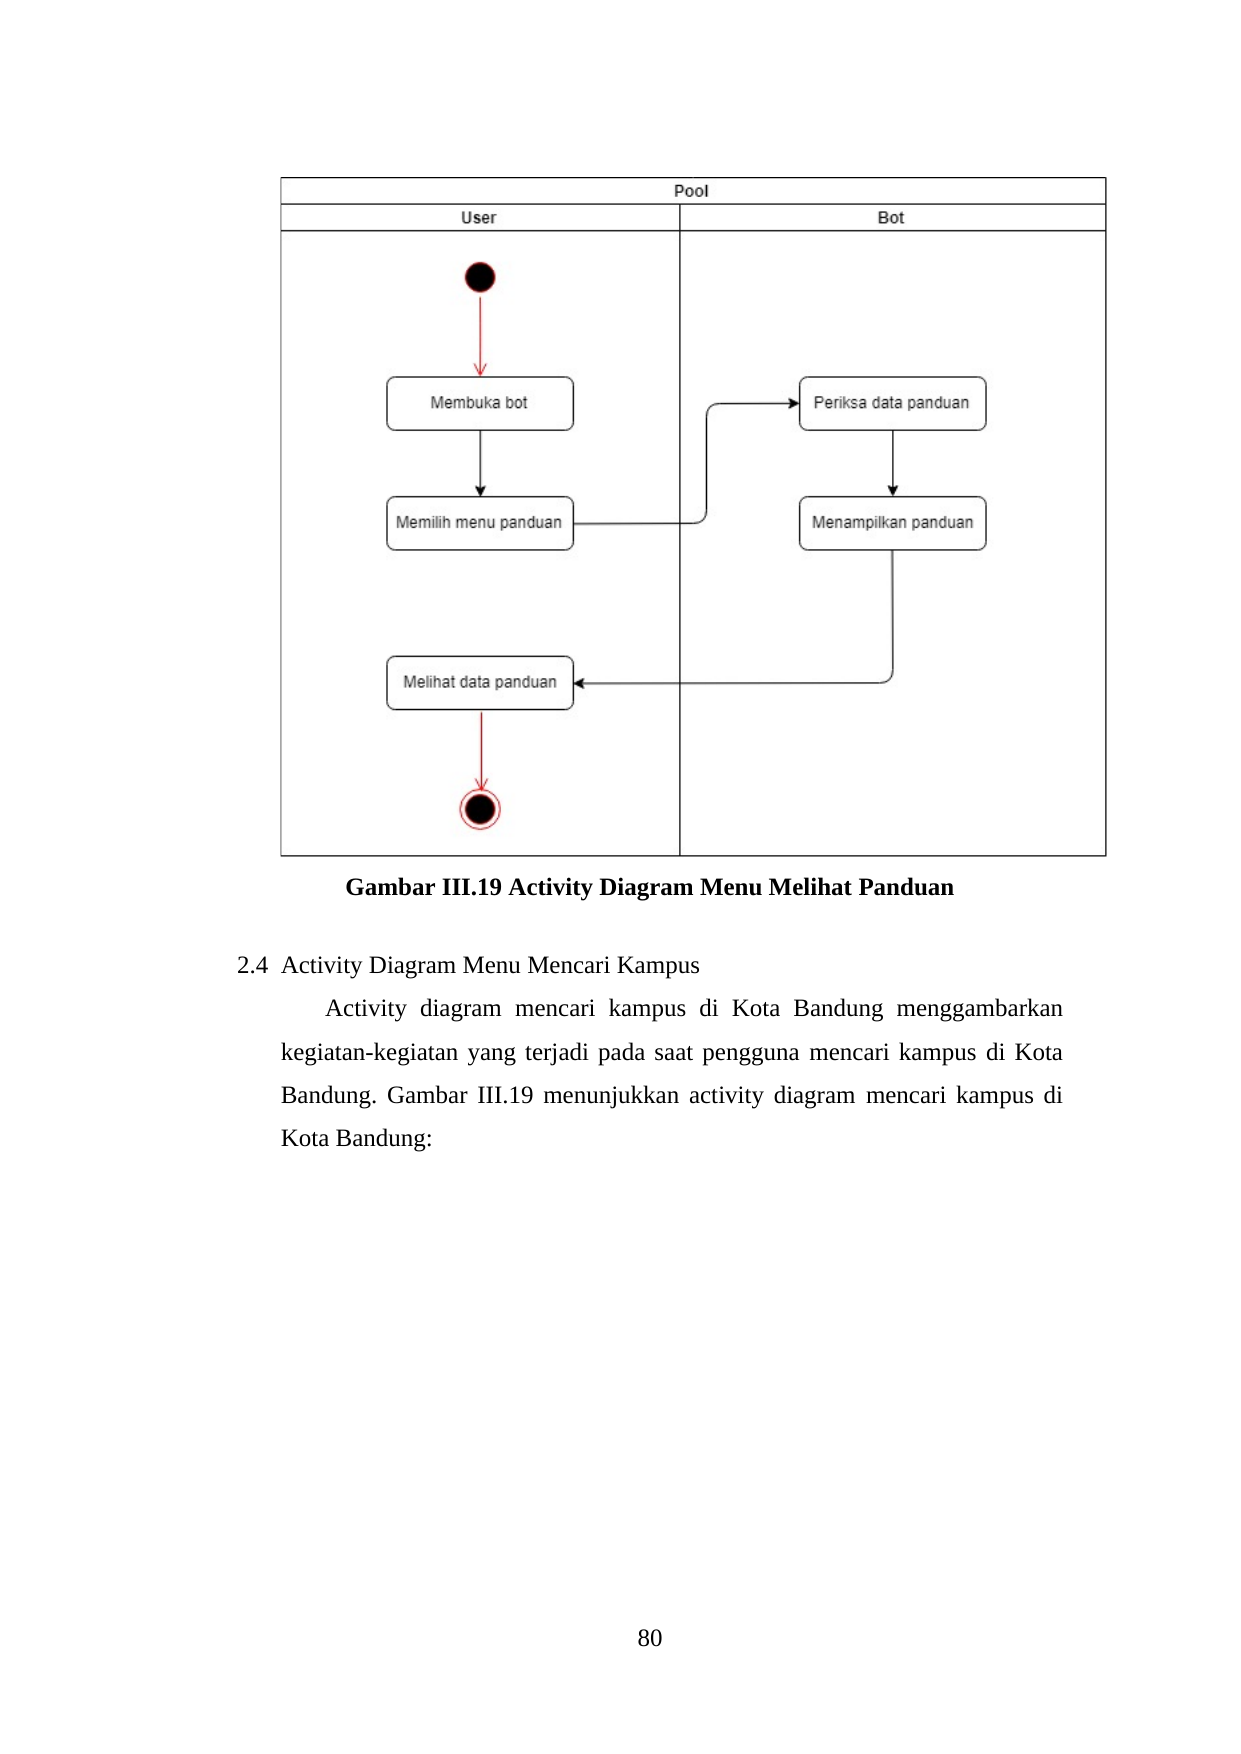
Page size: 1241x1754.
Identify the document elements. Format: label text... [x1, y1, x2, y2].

picture [280, 177, 1108, 858]
text Gambar III.19 Activity Diagram Menu Melihat Panduan [236, 872, 1063, 929]
list Activity Diagram Menu Mencari Kampus [237, 950, 1063, 979]
text Activity diagram mencari kampus di Kota Bandung menggambarkan kegiatan-kegiatan yang terjadi pada saat pengguna mencari kampus di Kota Bandung. Gambar III.19 menunjukkan activity diagram mencari kampus di Kota Bandung: [281, 993, 1063, 1152]
